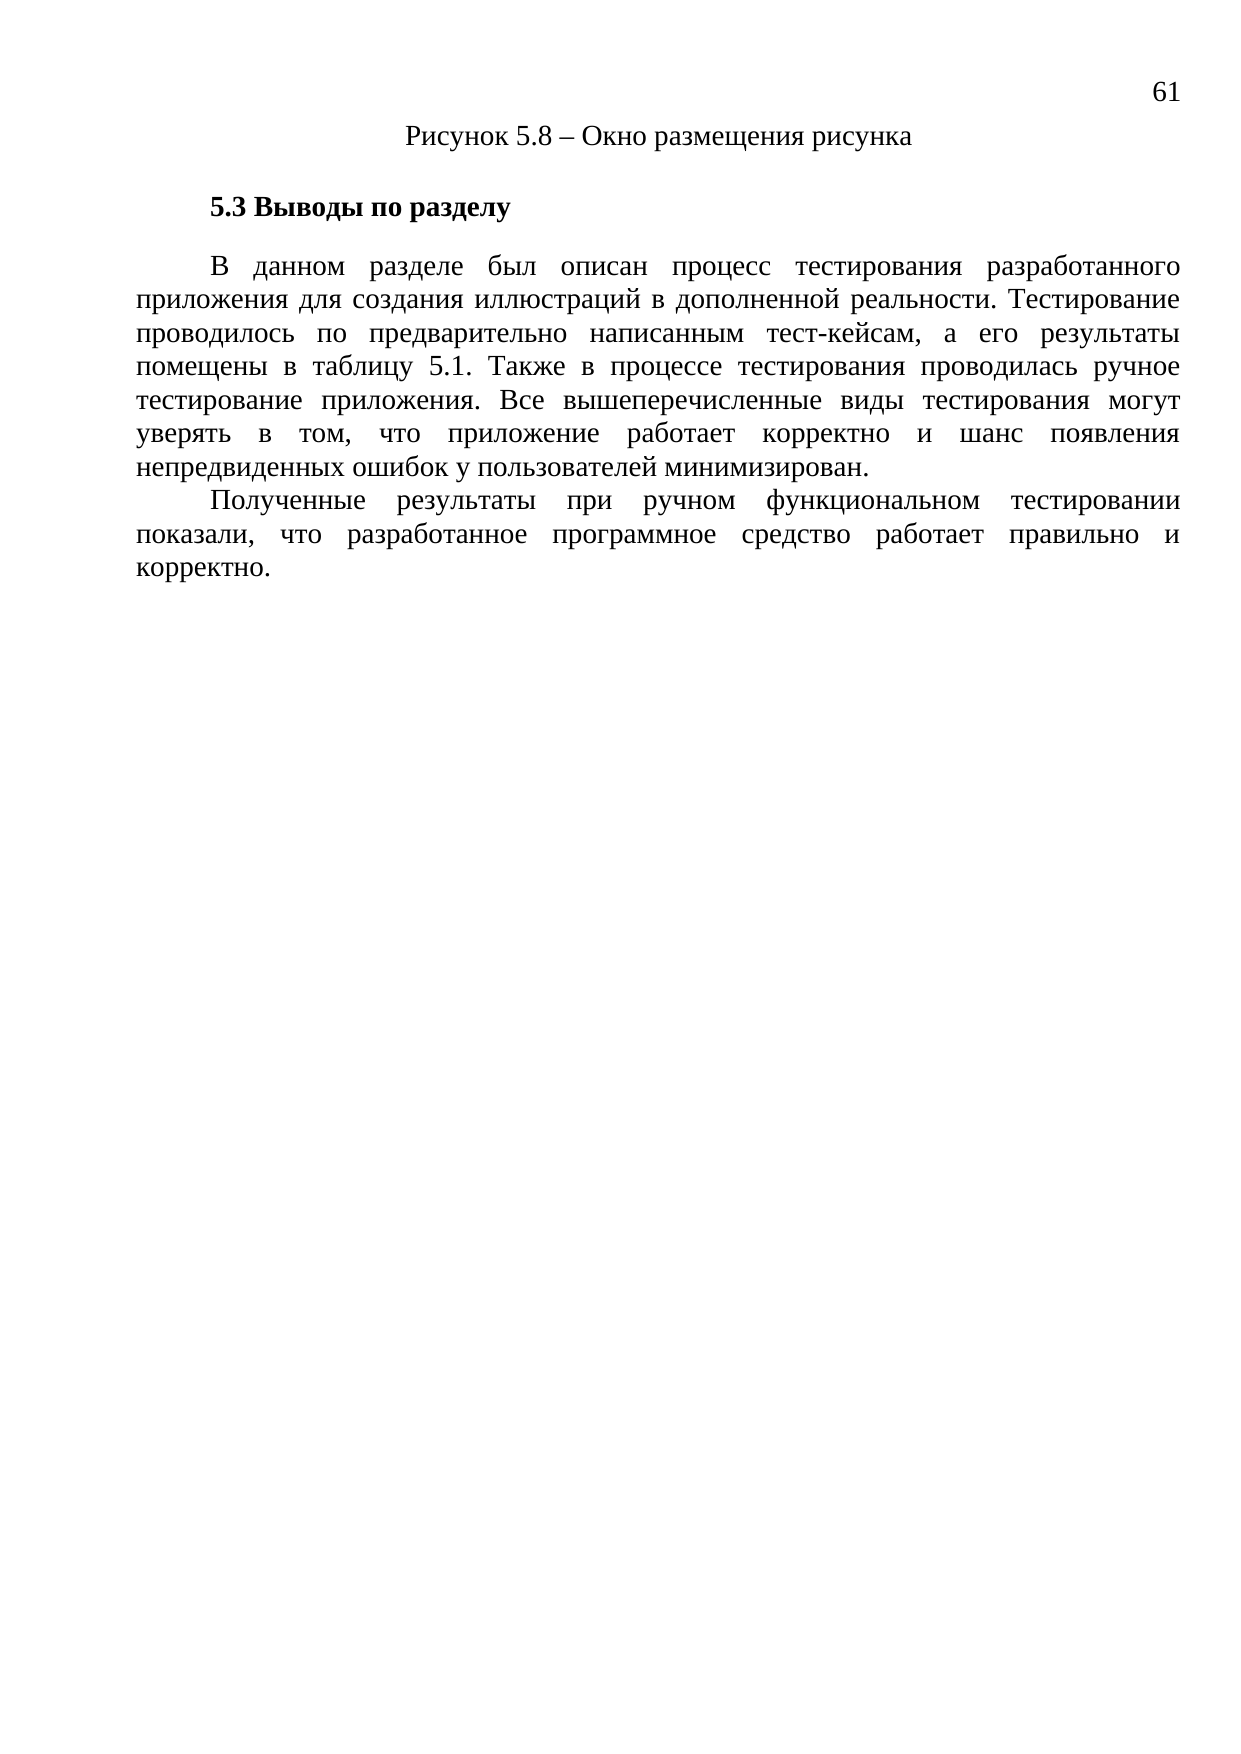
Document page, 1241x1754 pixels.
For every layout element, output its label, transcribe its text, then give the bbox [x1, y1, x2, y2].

text 5.3 Выводы по разделу [136, 189, 1181, 223]
text Рисунок 5.8 – Окно размещения рисунка [136, 118, 1181, 152]
text В данном разделе был описан процесс тестирования разработанного приложения для создания иллюстраций в дополненной реальности. Тестирование проводилось по предварительно написанным тест-кейсам, а его результаты помещены в таблицу 5.1. Также в процессе тестирования проводилась ручное тестирование приложения. Все вышеперечисленные виды тестирования могут уверять в том, что приложение работает корректно и шанс появления непредвиденных ошибок у пользователей минимизирован. [136, 248, 1181, 482]
text Полученные результаты при ручном функциональном тестировании показали, что разработанное программное средство работает правильно и корректно. [136, 482, 1181, 583]
